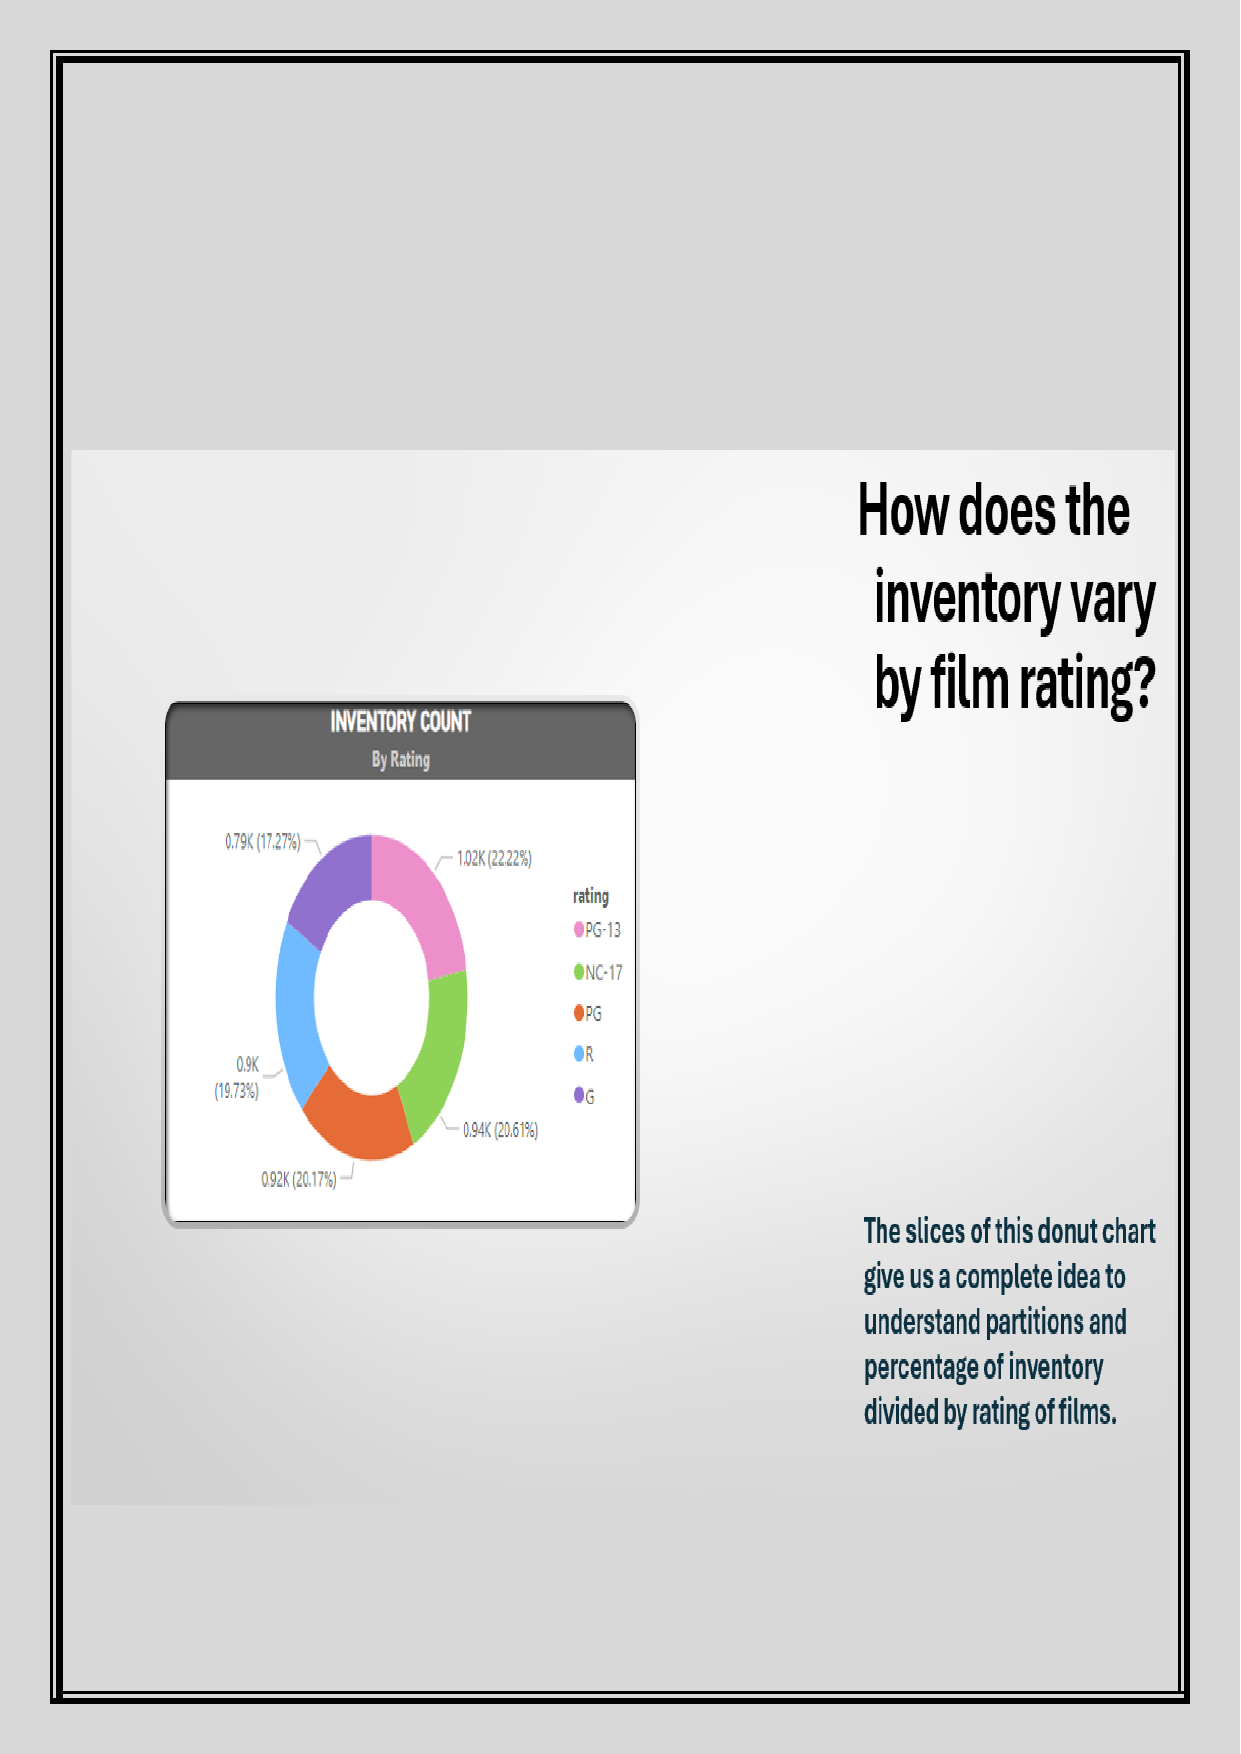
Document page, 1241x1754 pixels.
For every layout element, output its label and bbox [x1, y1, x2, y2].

picture [71, 450, 1176, 1505]
